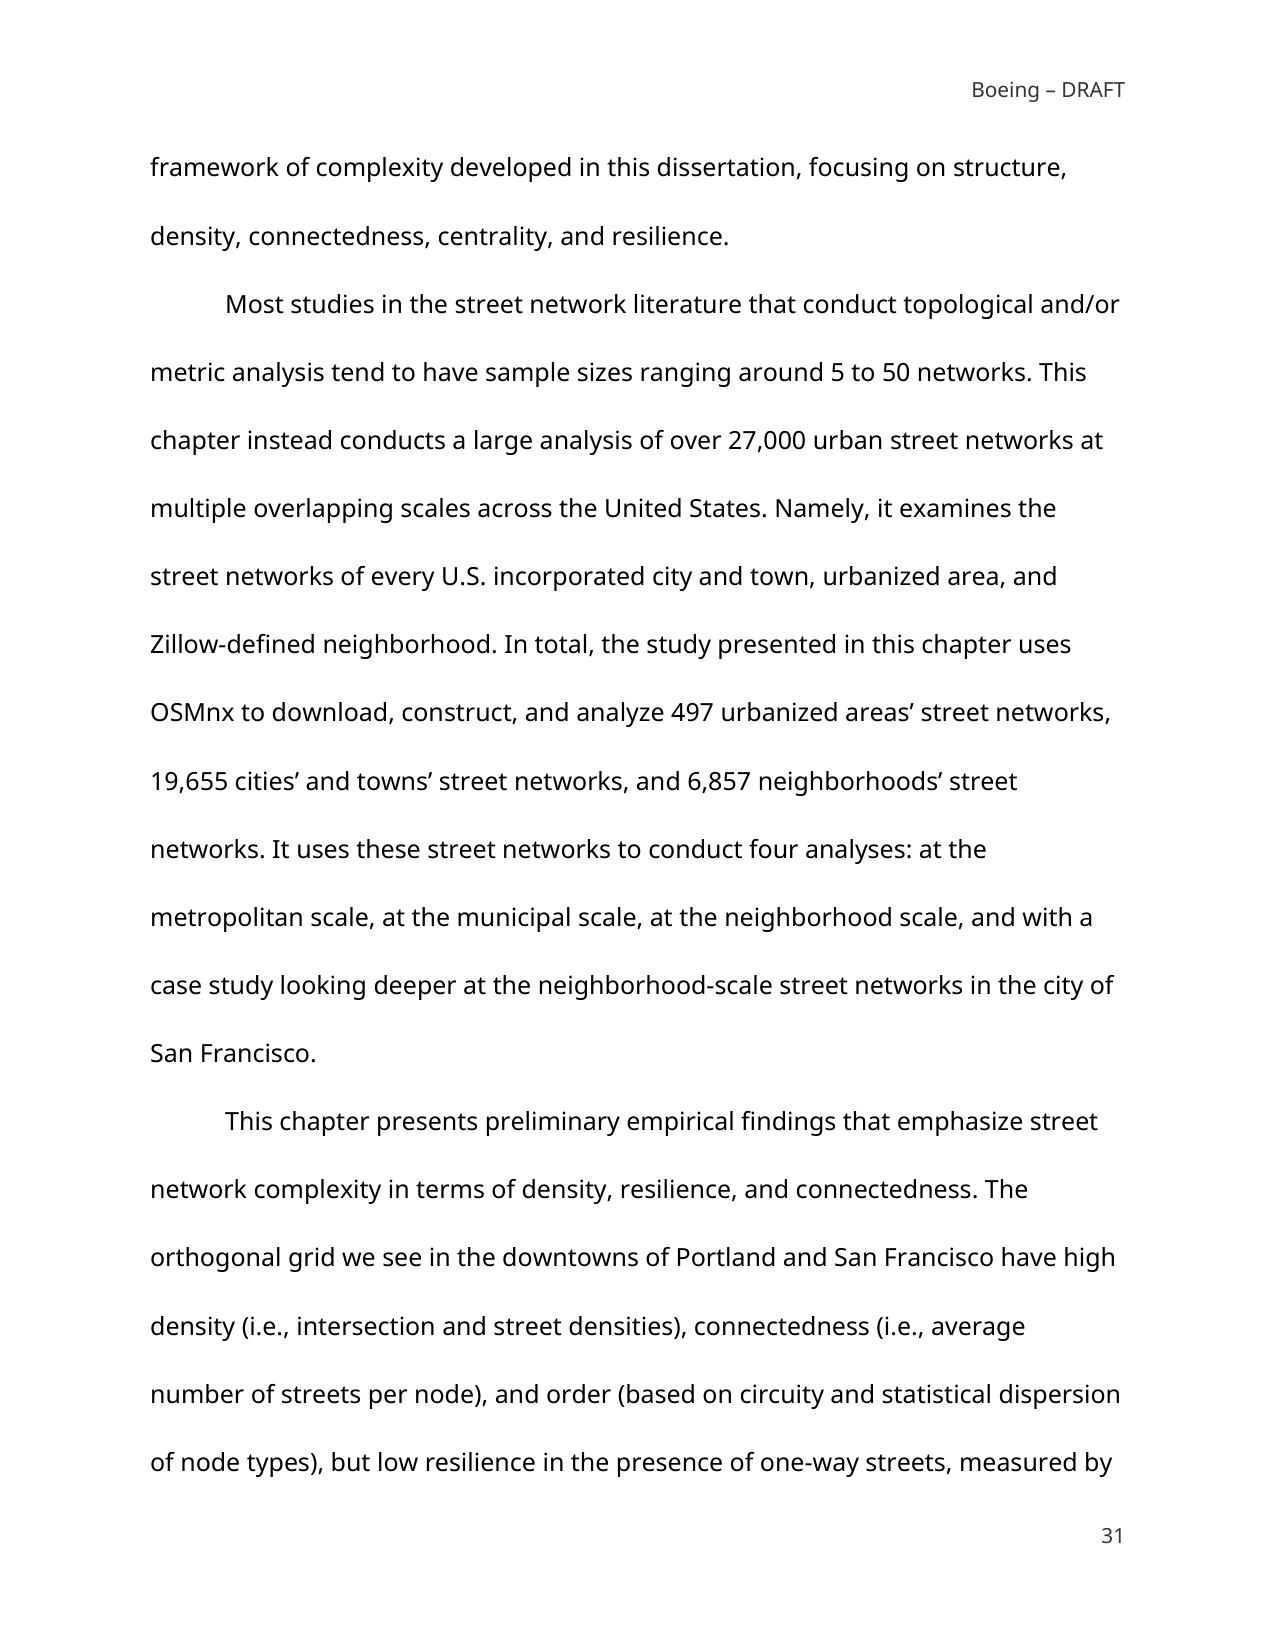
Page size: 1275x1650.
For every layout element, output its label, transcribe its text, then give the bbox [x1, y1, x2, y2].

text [150, 1104, 1125, 1478]
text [150, 150, 1125, 252]
text Most studies in the street network literature that conduct topological and/or metric analysis tend to have sample sizes ranging around 5 to 50 networks. This chapter instead conducts a large analysis of over 27,000 urban street networks at multiple overlapping scales across the United States. Namely, it examines the street networks of every U.S. incorporated city and town, urbanized area, and Zillow-defined neighborhood. In total, the study presented in this chapter uses OSMnx to download, construct, and analyze 497 urbanized areas’ street networks, 19,655 cities’ and towns’ street networks, and 6,857 neighborhoods’ street networks. It uses these street networks to conduct four analyses: at the metropolitan scale, at the municipal scale, at the neighborhood scale, and with a case study looking deeper at the neighborhood-scale street networks in the city of San Francisco. [150, 286, 1125, 1070]
